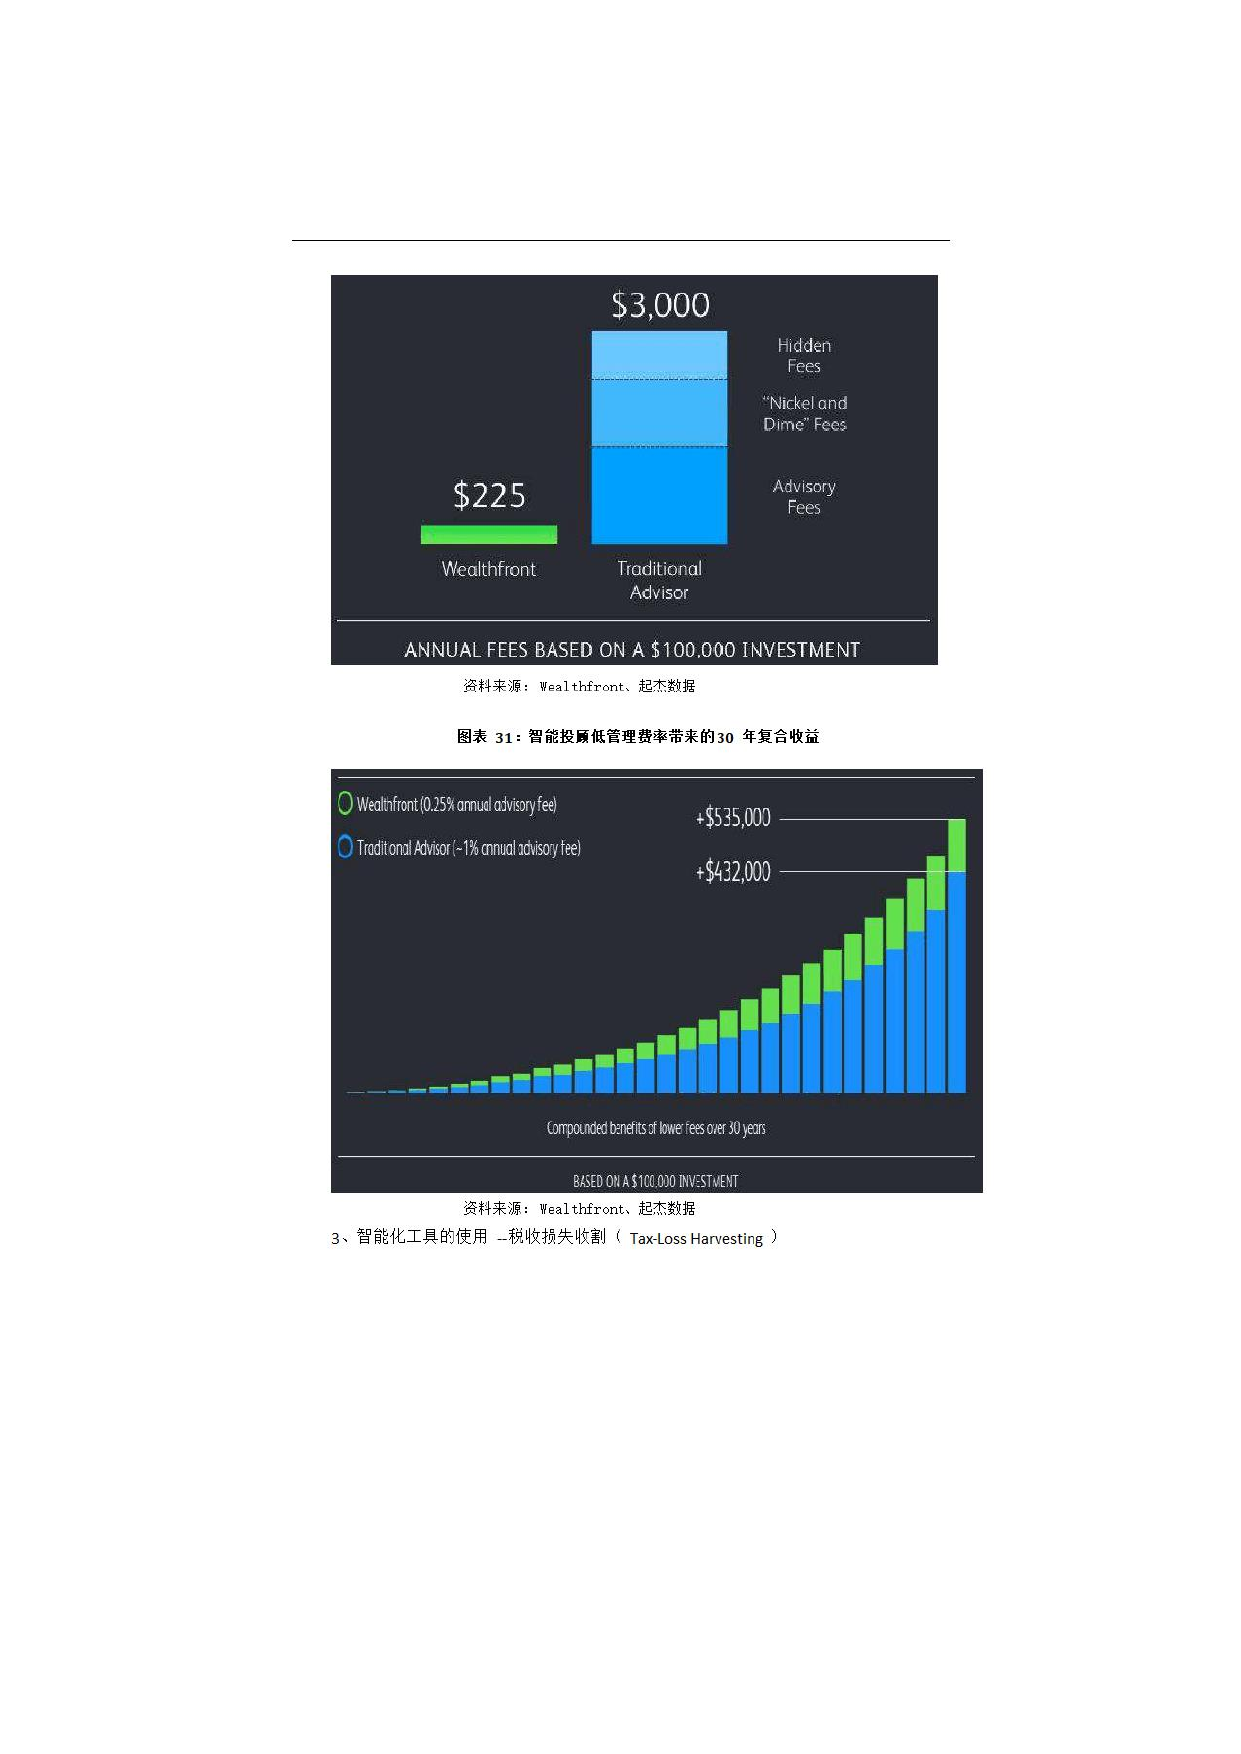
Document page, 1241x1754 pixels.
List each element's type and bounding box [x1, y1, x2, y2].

picture [187, 162, 1053, 1386]
